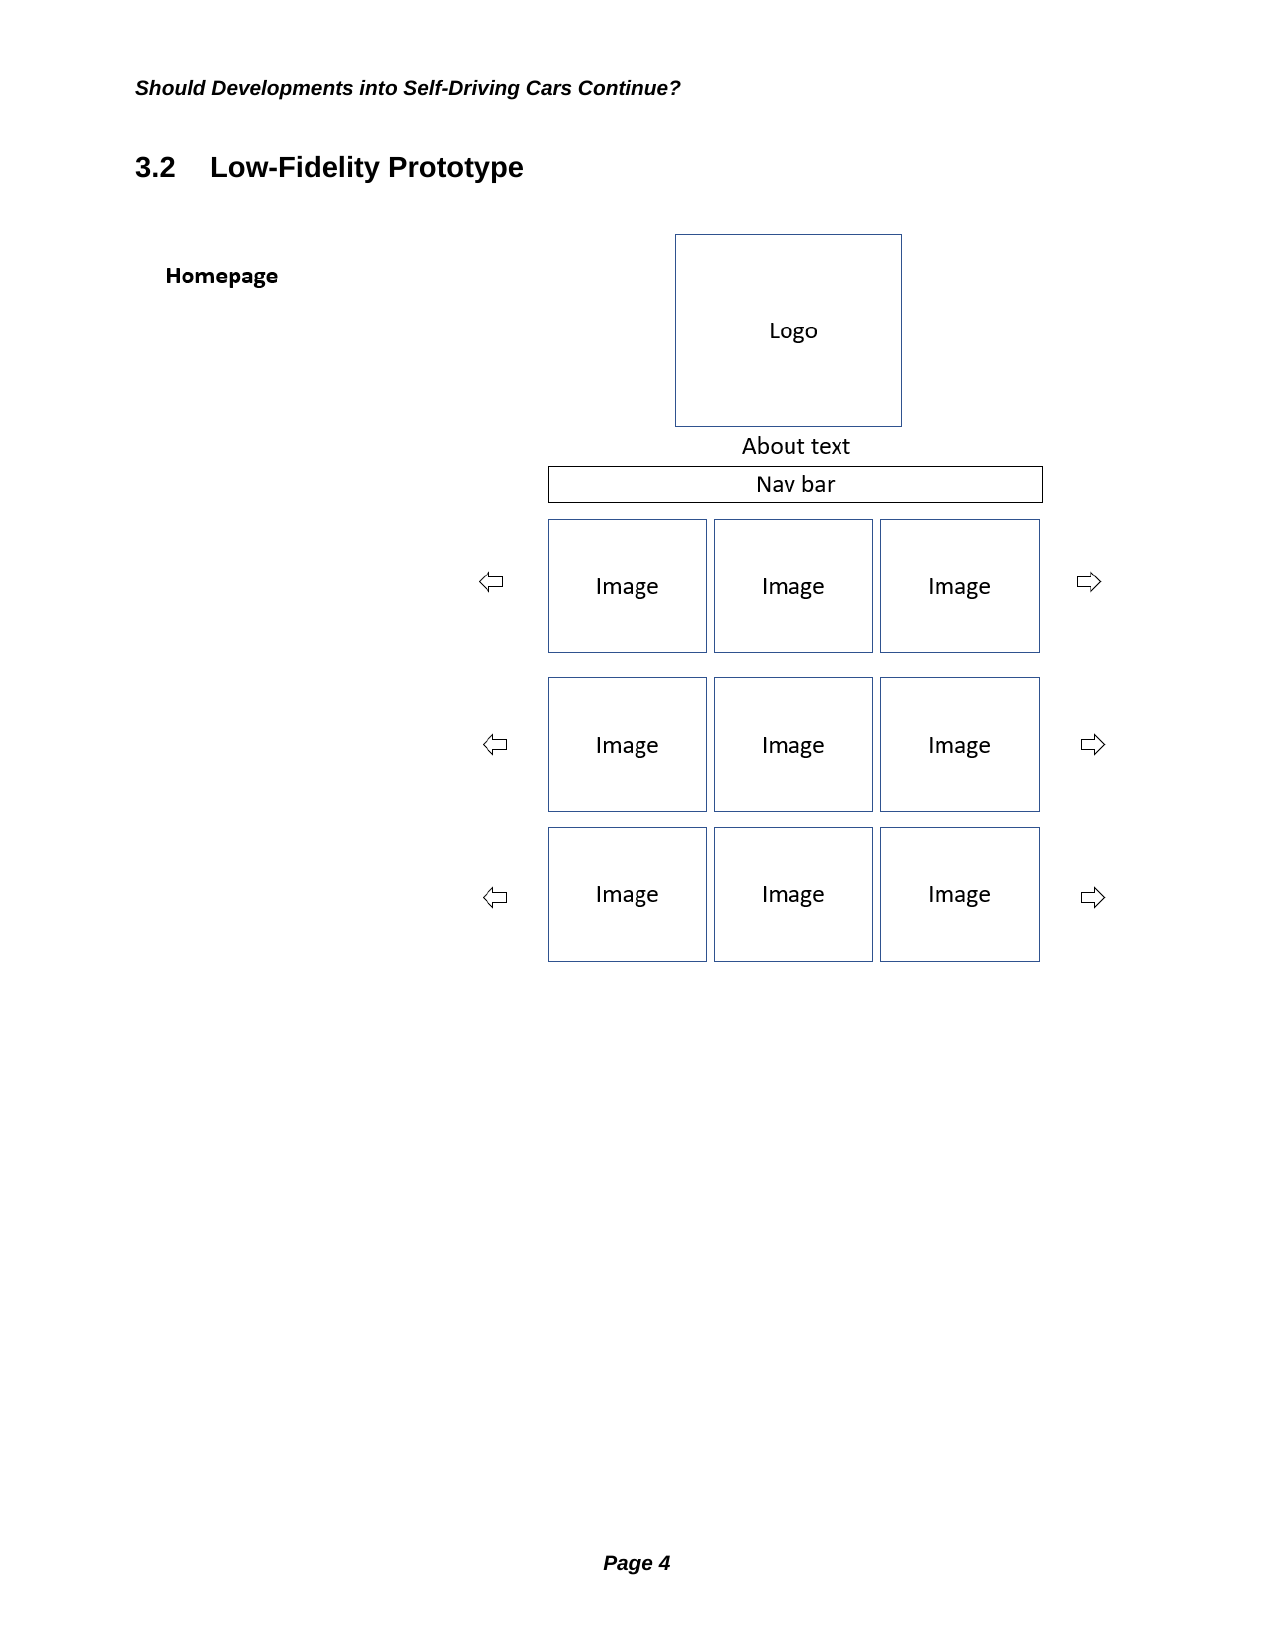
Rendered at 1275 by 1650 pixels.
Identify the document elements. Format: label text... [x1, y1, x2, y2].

subtitle Low-Fidelity Prototype [135, 150, 1140, 183]
picture [135, 229, 1140, 972]
